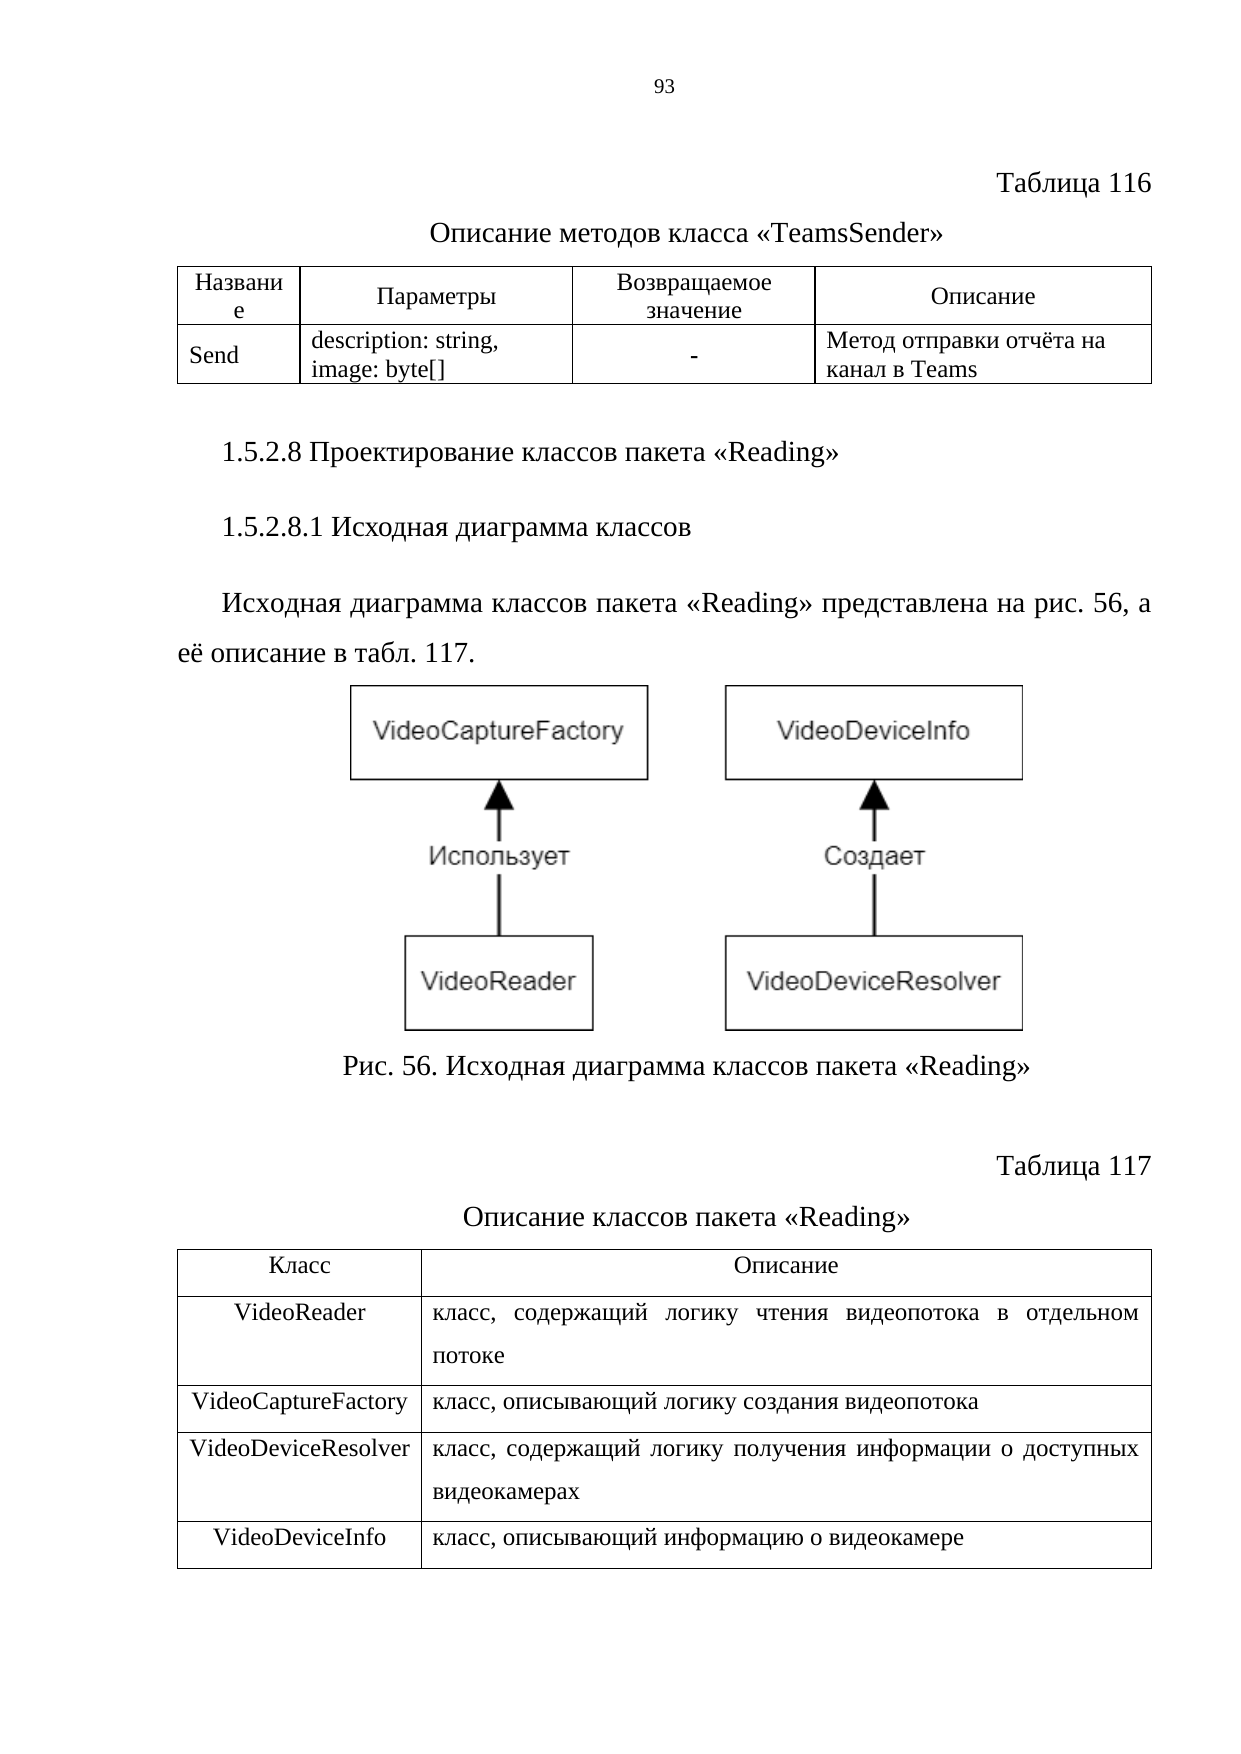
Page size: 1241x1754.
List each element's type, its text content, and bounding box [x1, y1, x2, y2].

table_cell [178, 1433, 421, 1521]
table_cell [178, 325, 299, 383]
text Таблица 116 [177, 165, 1152, 199]
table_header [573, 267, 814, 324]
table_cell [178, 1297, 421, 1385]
text Исходная диаграмма классов пакета «Reading» представлена на рис. 56, а её описание в табл. 117. [177, 585, 1152, 669]
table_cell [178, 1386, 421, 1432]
text 1.5.2.8.1 Исходная диаграмма классов [177, 509, 1152, 543]
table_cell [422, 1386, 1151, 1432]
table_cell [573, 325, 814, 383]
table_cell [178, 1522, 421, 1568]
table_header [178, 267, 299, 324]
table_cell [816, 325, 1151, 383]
picture [350, 685, 1023, 1031]
text Рис. 56. Исходная диаграмма классов пакета «Reading» [177, 1048, 1152, 1081]
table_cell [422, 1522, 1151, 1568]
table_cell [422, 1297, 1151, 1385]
text Описание классов пакета «Reading» [177, 1199, 1152, 1232]
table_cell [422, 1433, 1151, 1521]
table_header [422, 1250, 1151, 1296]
text Описание методов класса «TeamsSender» [177, 215, 1152, 249]
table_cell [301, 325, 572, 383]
text Таблица 117 [177, 1148, 1152, 1182]
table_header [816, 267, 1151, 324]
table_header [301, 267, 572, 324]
text 1.5.2.8 Проектирование классов пакета «Reading» [177, 434, 1152, 468]
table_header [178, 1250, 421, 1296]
